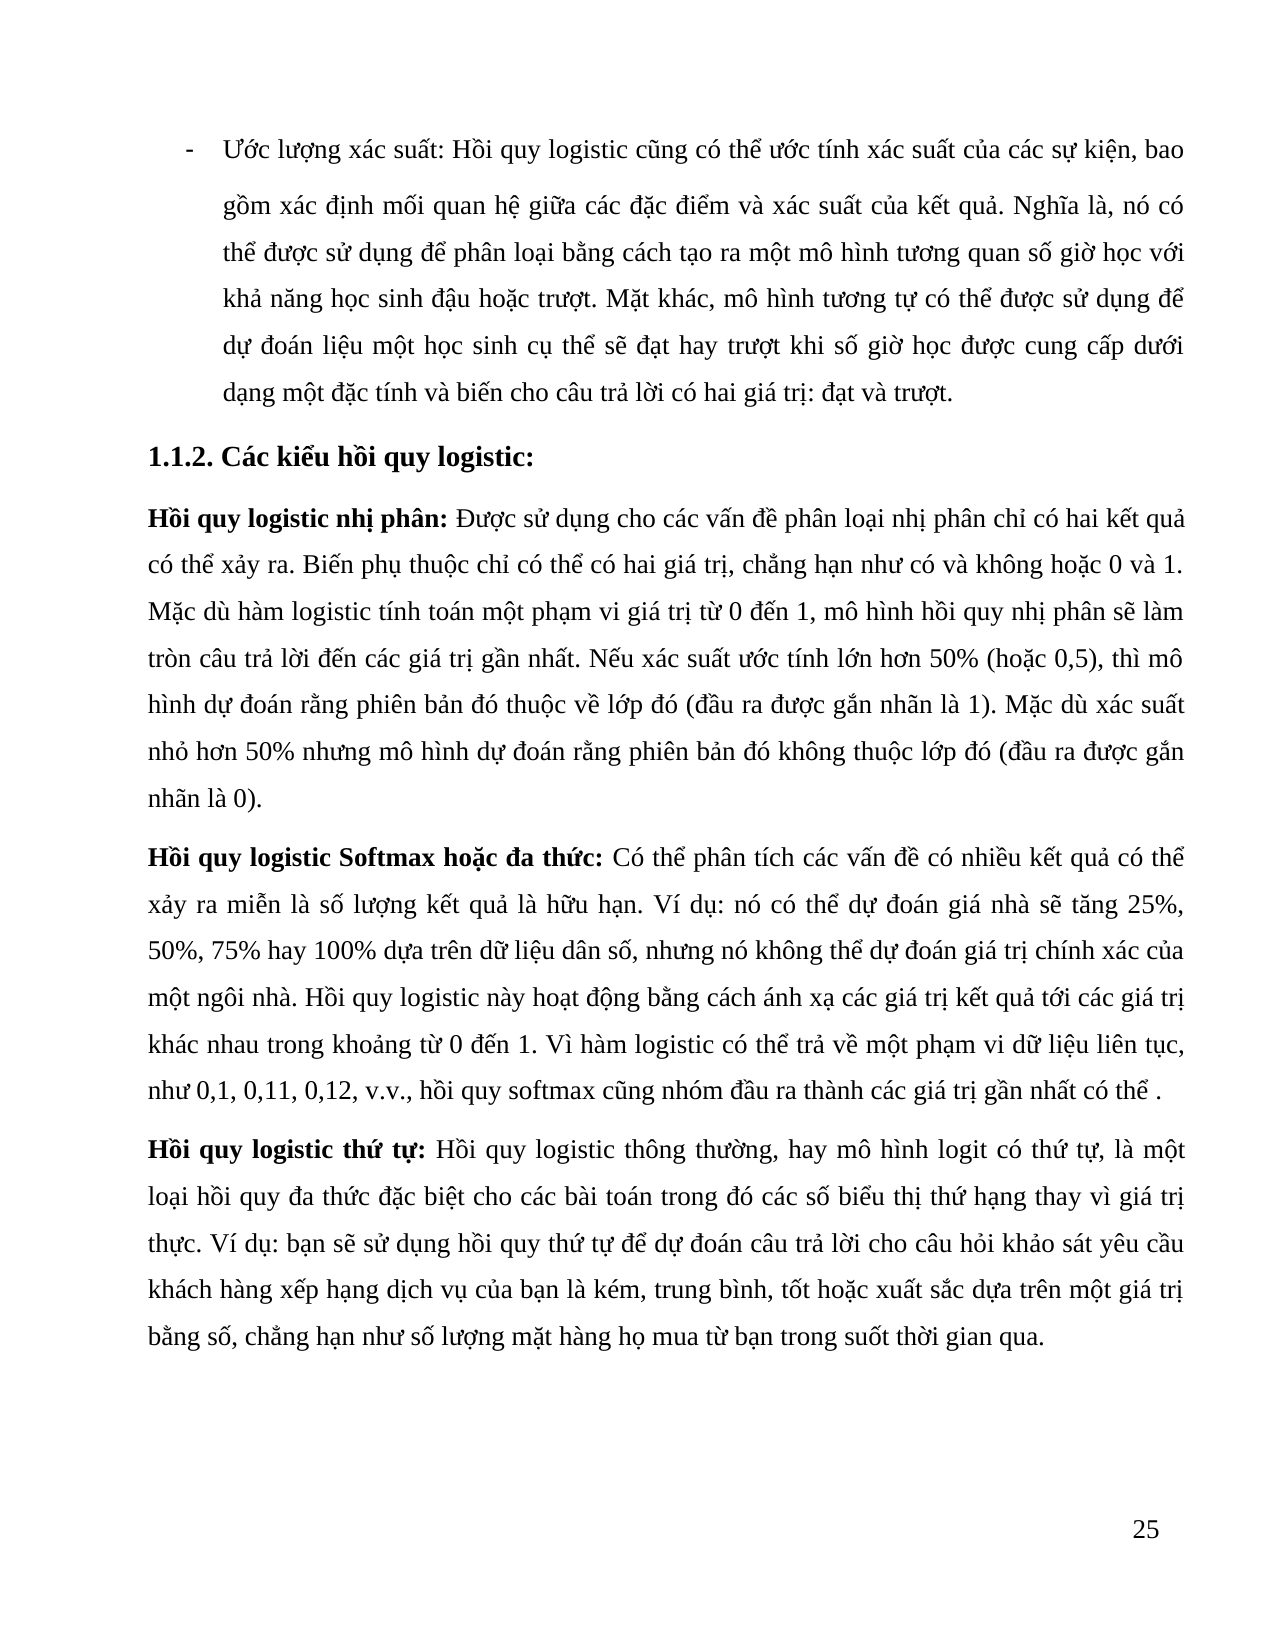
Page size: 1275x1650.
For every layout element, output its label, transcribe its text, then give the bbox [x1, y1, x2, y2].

text Hồi quy logistic nhị phân: Được sử dụng cho các vấn đề phân loại nhị phân chỉ có hai kết quả có thể xảy ra. Biến phụ thuộc chỉ có thể có hai giá trị, chẳng hạn như có và không hoặc 0 và 1. Mặc dù hàm logistic tính toán một phạm vi giá trị từ 0 đến 1, mô hình hồi quy nhị phân sẽ làm tròn câu trả lời đến các giá trị gần nhất. Nếu xác suất ước tính lớn hơn 50% (hoặc 0,5), thì mô hình dự đoán rằng phiên bản đó thuộc về lớp đó (đầu ra được gắn nhãn là 1). Mặc dù xác suất nhỏ hơn 50% nhưng mô hình dự đoán rằng phiên bản đó không thuộc lớp đó (đầu ra được gắn nhãn là 0). [148, 502, 1186, 813]
list Ước lượng xác suất: Hồi quy logistic cũng có thể ước tính xác suất của các sự kiện, bao gồm xác định mối quan hệ giữa các đặc điểm và xác suất của kết quả. Nghĩa là, nó có thể được sử dụng để phân loại bằng cách tạo ra một mô hình tương quan số giờ học với khả năng học sinh đậu hoặc trượt. Mặt khác, mô hình tương tự có thể được sử dụng để dự đoán liệu một học sinh cụ thể sẽ đạt hay trượt khi số giờ học được cung cấp dưới dạng một đặc tính và biến cho câu trả lời có hai giá trị: đạt và trượt. [185, 118, 1186, 407]
text Hồi quy logistic thứ tự: Hồi quy logistic thông thường, hay mô hình logit có thứ tự, là một loại hồi quy đa thức đặc biệt cho các bài toán trong đó các số biểu thị thứ hạng thay vì giá trị thực. Ví dụ: bạn sẽ sử dụng hồi quy thứ tự để dự đoán câu trả lời cho câu hỏi khảo sát yêu cầu khách hàng xếp hạng dịch vụ của bạn là kém, trung bình, tốt hoặc xuất sắc dựa trên một giá trị bằng số, chẳng hạn như số lượng mặt hàng họ mua từ bạn trong suốt thời gian qua. [148, 1134, 1186, 1351]
subtitle 1.1.2. Các kiểu hồi quy logistic: [148, 439, 1186, 473]
text Hồi quy logistic Softmax hoặc đa thức: Có thể phân tích các vấn đề có nhiều kết quả có thể xảy ra miễn là số lượng kết quả là hữu hạn. Ví dụ: nó có thể dự đoán giá nhà sẽ tăng 25%, 50%, 75% hay 100% dựa trên dữ liệu dân số, nhưng nó không thể dự đoán giá trị chính xác của một ngôi nhà. Hồi quy logistic này hoạt động bằng cách ánh xạ các giá trị kết quả tới các giá trị khác nhau trong khoảng từ 0 đến 1. Vì hàm logistic có thể trả về một phạm vi dữ liệu liên tục, như 0,1, 0,11, 0,12, v.v., hồi quy softmax cũng nhóm đầu ra thành các giá trị gần nhất có thể . [148, 841, 1186, 1106]
